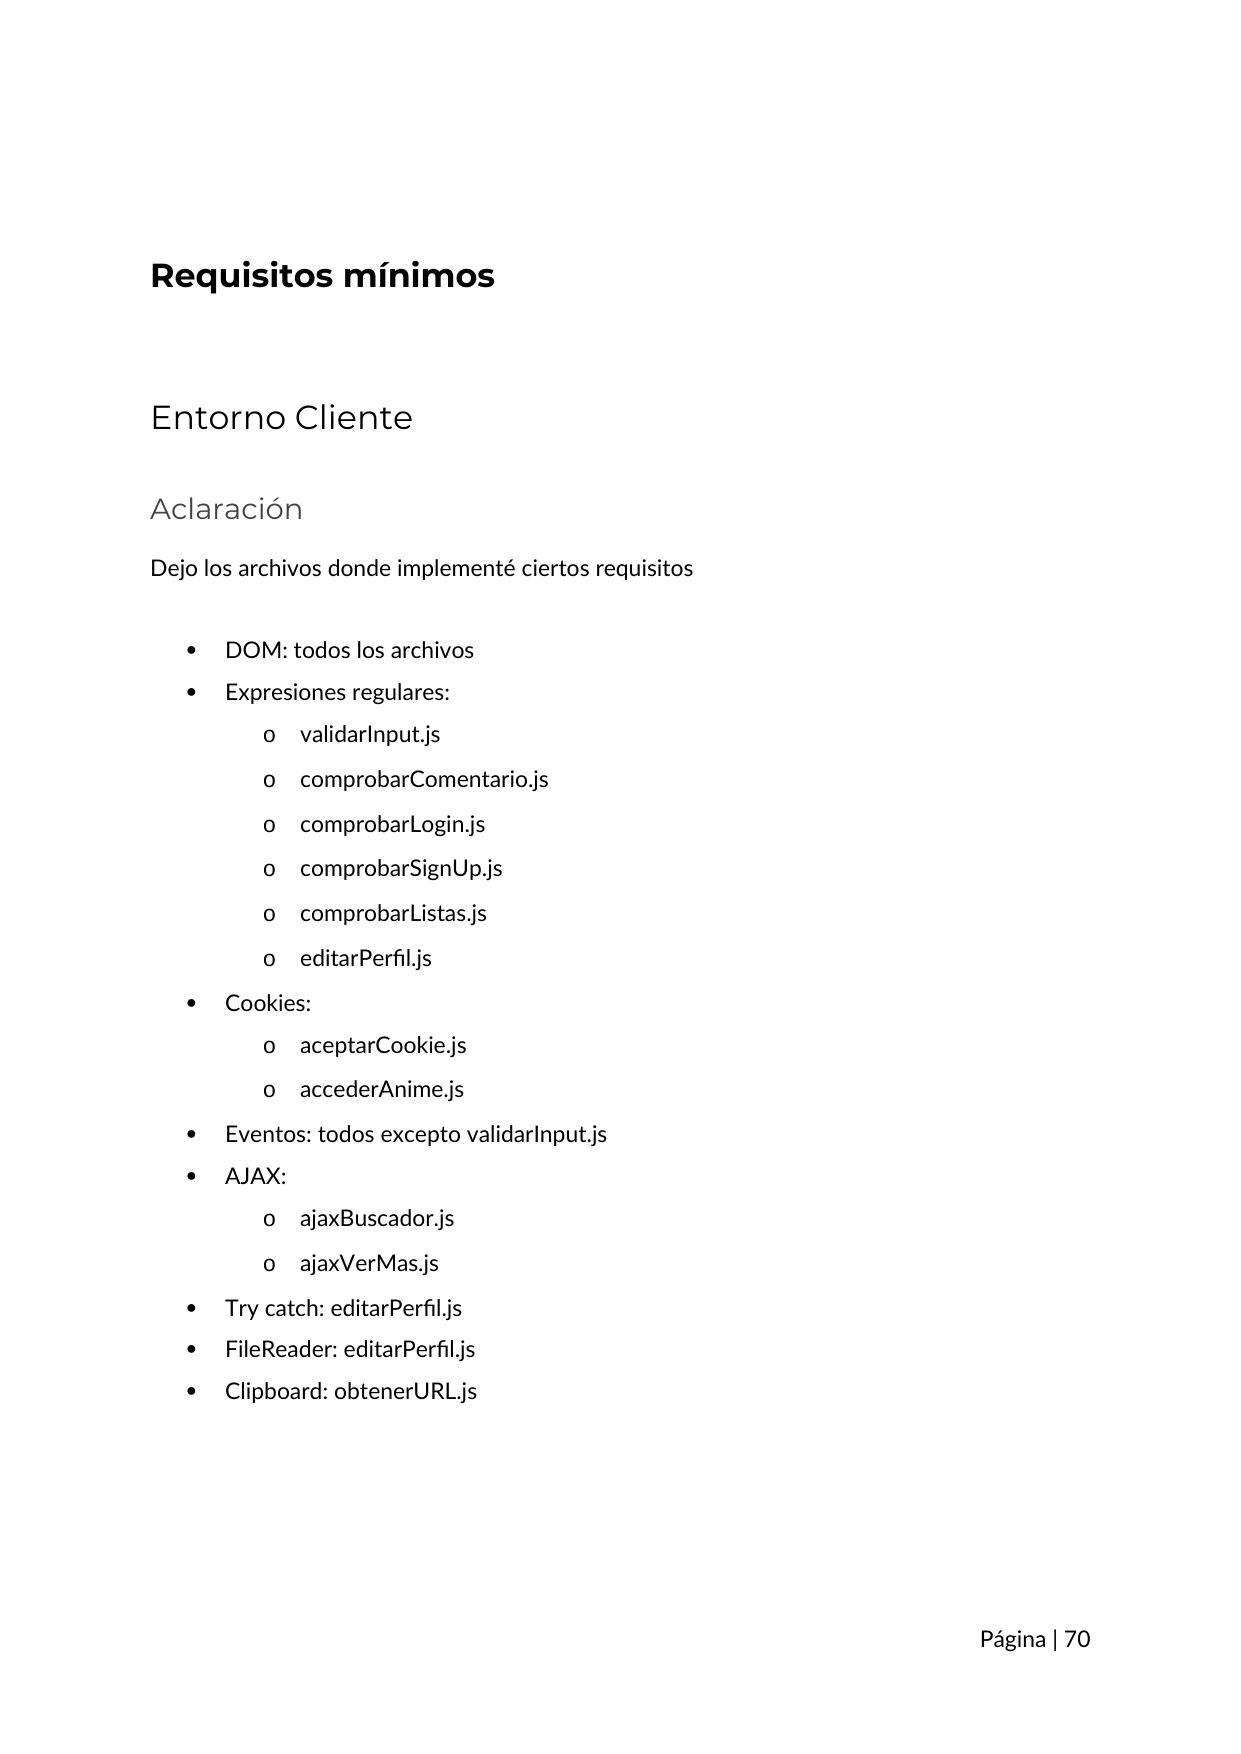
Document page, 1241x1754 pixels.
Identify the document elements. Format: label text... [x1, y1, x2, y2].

list Clipboard: obtenerURL.js [187, 1377, 1090, 1404]
list ajaxBuscador.js [262, 1203, 1090, 1233]
subtitle Requisitos mínimos [150, 255, 1090, 295]
list accederAnime.js [262, 1075, 1090, 1105]
list FileReader: editarPerfil.js [187, 1335, 1090, 1363]
list comprobarListas.js [262, 898, 1090, 928]
list ajaxVerMas.js [262, 1248, 1090, 1278]
list Expresiones regulares: [187, 677, 1090, 705]
list DOM: todos los archivos [187, 636, 1090, 663]
list comprobarComentario.js [262, 764, 1090, 794]
list Try catch: editarPerfil.js [187, 1293, 1090, 1321]
subtitle Aclaración [150, 492, 1090, 527]
subtitle Entorno Cliente [150, 397, 1090, 438]
list Cookies: [187, 988, 1090, 1016]
list Eventos: todos excepto validarInput.js [187, 1119, 1090, 1147]
list AJAX: [187, 1161, 1090, 1189]
text Dejo los archivos donde implementé ciertos requisitos [150, 553, 1090, 581]
list comprobarLogin.js [262, 809, 1090, 839]
list comprobarSignUp.js [262, 854, 1090, 884]
list validarInput.js [262, 719, 1090, 749]
list editarPerfil.js [262, 943, 1090, 973]
list aceptarCookie.js [262, 1030, 1090, 1060]
